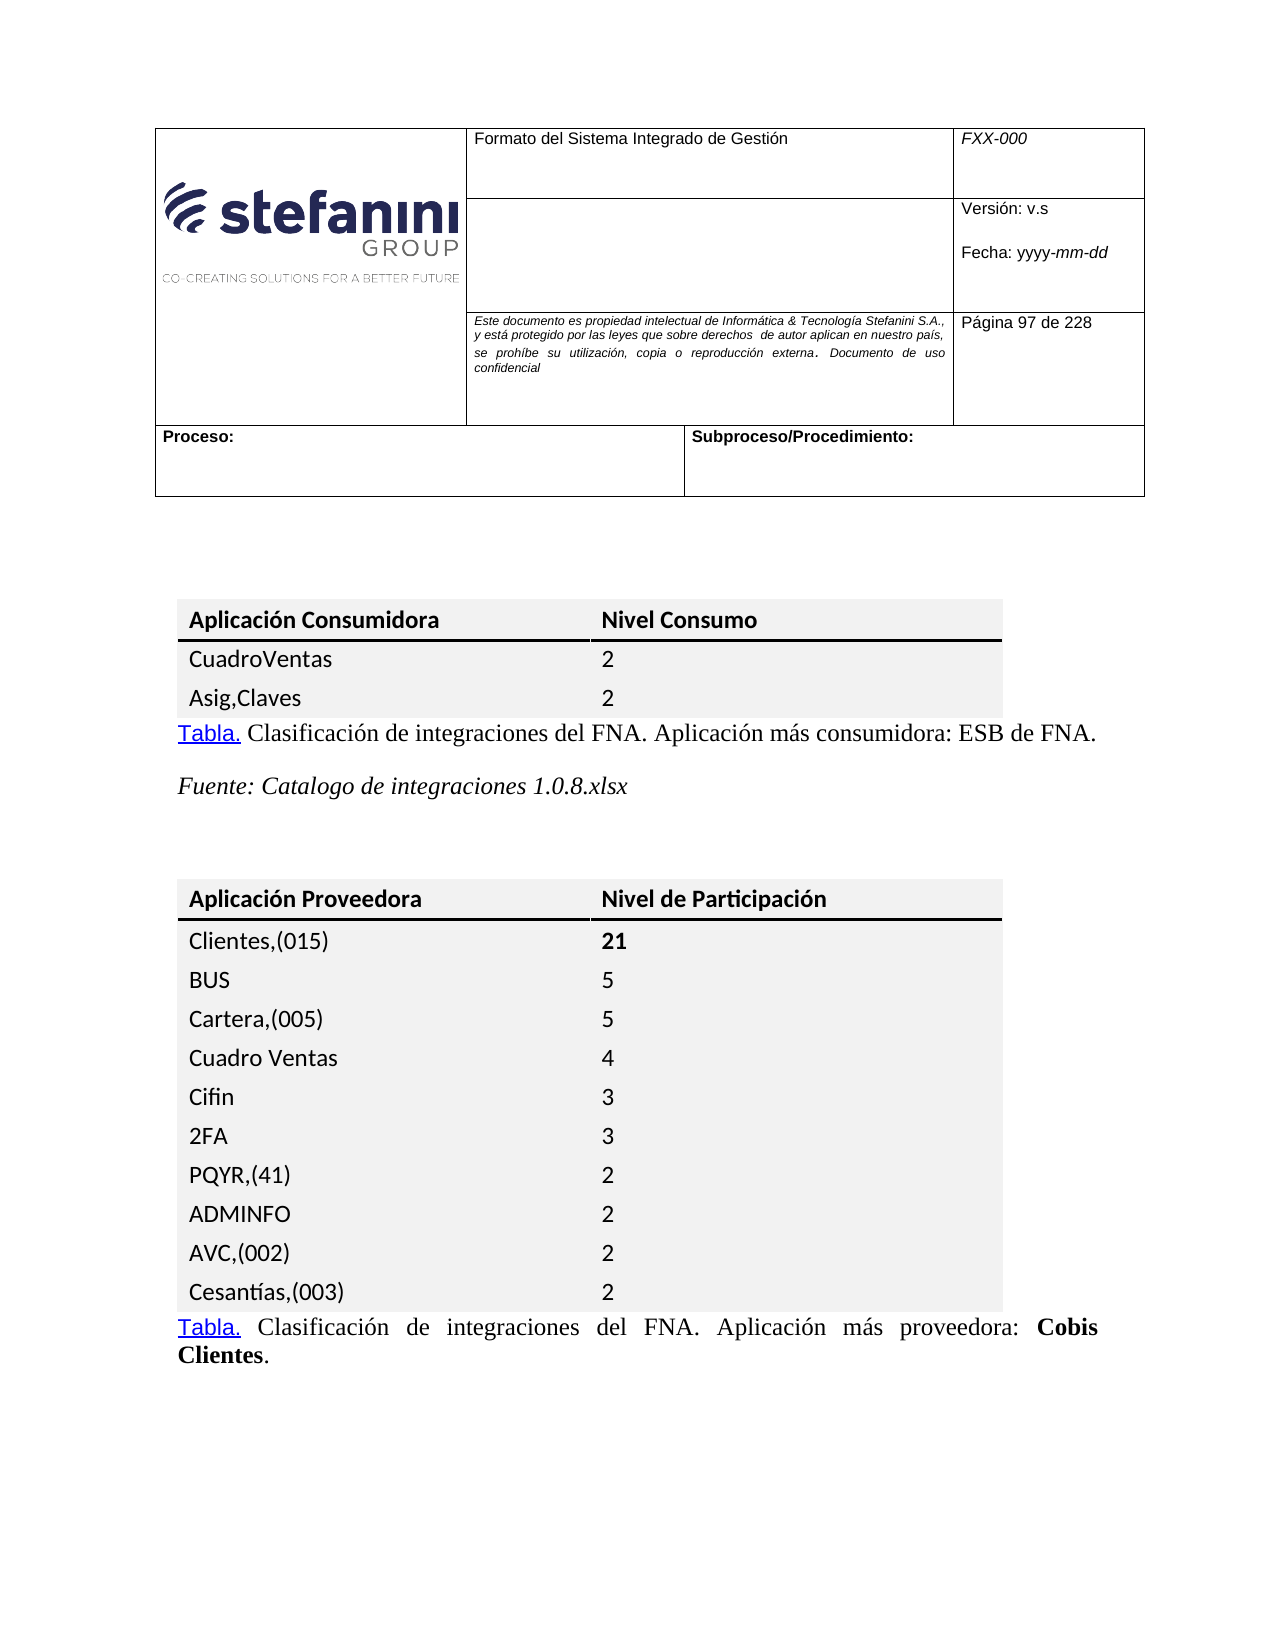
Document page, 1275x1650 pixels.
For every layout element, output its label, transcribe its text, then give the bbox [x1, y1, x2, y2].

table_cell ADMINFO [178, 1195, 590, 1232]
table_cell BUS [178, 960, 590, 998]
table_cell 2 [591, 1195, 1002, 1232]
table_cell 5 [591, 960, 1002, 998]
table_cell 2 [591, 642, 1002, 677]
table_cell 2FA [178, 1116, 590, 1154]
text Fuente: Catalogo de integraciones 1.0.8.xlsx [177, 771, 1098, 800]
table_cell 4 [591, 1038, 1002, 1076]
table_header Nivel de Participación [591, 880, 1002, 918]
table_cell 2 [591, 1234, 1002, 1272]
table_cell 2 [591, 679, 1002, 717]
table_cell Cifin [178, 1077, 590, 1115]
table_cell AVC,(002) [178, 1234, 590, 1272]
table_header Aplicación Proveedora [178, 880, 590, 918]
text Tabla. Clasificación de integraciones del FNA. Aplicación más proveedora: Cobis Clientes. [177, 1312, 1098, 1369]
table_cell 2 [591, 1155, 1002, 1193]
table_cell Asig,Claves [178, 679, 590, 717]
table_cell Clientes,(015) [178, 921, 590, 959]
table_cell 21 [591, 921, 1002, 959]
table_header Aplicación Consumidora [178, 600, 590, 638]
table_cell Cesantías,(003) [178, 1273, 590, 1311]
table_cell 5 [591, 999, 1002, 1037]
table_cell PQYR,(41) [178, 1155, 590, 1193]
table_cell 3 [591, 1116, 1002, 1154]
table_cell 2 [591, 1273, 1002, 1311]
table_cell Cuadro Ventas [178, 1038, 590, 1076]
table_header Nivel Consumo [591, 600, 1002, 638]
text Tabla. Clasificación de integraciones del FNA. Aplicación más consumidora: ESB de FNA. [177, 718, 1098, 746]
table_cell CuadroVentas [178, 642, 590, 677]
picture [162, 182, 460, 286]
table_cell Cartera,(005) [178, 999, 590, 1037]
table_cell 3 [591, 1077, 1002, 1115]
